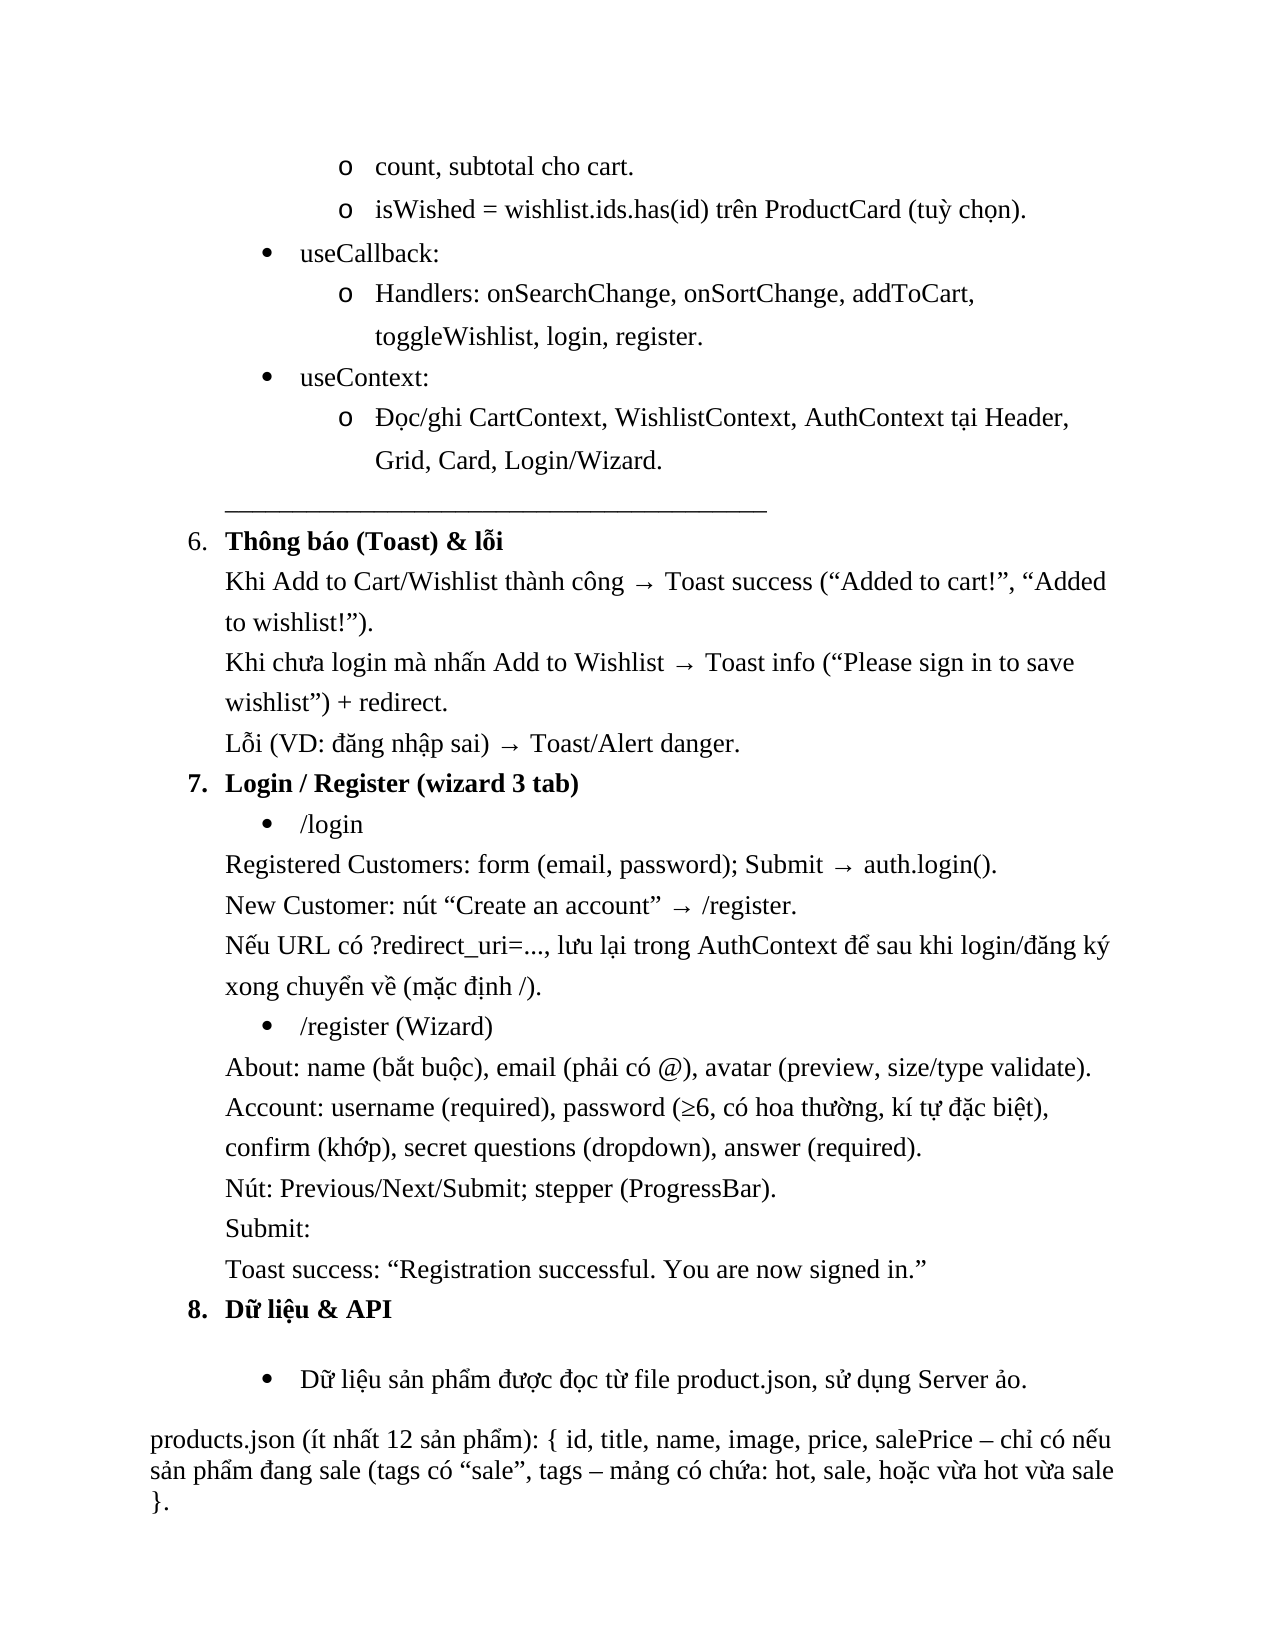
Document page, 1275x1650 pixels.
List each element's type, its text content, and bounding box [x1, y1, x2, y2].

list Nút: Previous/Next/Submit; stepper (ProgressBar). [225, 1172, 1125, 1203]
list Thông báo (Toast) & lỗi [187, 525, 1125, 556]
list ________________________________________ [225, 484, 1125, 516]
list Account: username (required), password (≥6, có hoa thường, kí tự đặc biệt), confirm (khớp), secret questions (dropdown), answer (required). [225, 1091, 1125, 1163]
list Registered Customers: form (email, password); Submit → auth.login(). [225, 848, 1125, 879]
list Login / Register (wizard 3 tab) [187, 767, 1125, 798]
list Nếu URL có ?redirect_uri=..., lưu lại trong AuthContext để sau khi login/đăng ký xong chuyển về (mặc định /). [225, 929, 1125, 1001]
list Lỗi (VD: đăng nhập sai) → Toast/Alert danger. [225, 727, 1125, 758]
list Khi chưa login mà nhấn Add to Wishlist → Toast info (“Please sign in to save wishlist”) + redirect. [225, 646, 1125, 718]
list New Customer: nút “Create an account” → /register. [225, 889, 1125, 920]
list count, subtotal cho cart. [337, 150, 1125, 183]
list Dữ liệu & API [187, 1293, 1125, 1324]
list useCallback: [262, 237, 1125, 268]
list useContext: [262, 361, 1125, 392]
list /login [262, 808, 1125, 839]
list Submit: [225, 1212, 1125, 1243]
list /register (Wizard) [262, 1010, 1125, 1041]
list Handlers: onSearchChange, onSortChange, addToCart, toggleWishlist, login, register. [337, 277, 1125, 351]
list Khi Add to Cart/Wishlist thành công → Toast success (“Added to cart!”, “Added to wishlist!”). [225, 565, 1125, 637]
list Toast success: “Registration successful. You are now signed in.” [225, 1253, 1125, 1284]
list isWished = wishlist.ids.has(id) trên ProductCard (tuỳ chọn). [337, 193, 1125, 227]
list Dữ liệu sản phẩm được đọc từ file product.json, sử dụng Server ảo. [262, 1363, 1125, 1394]
list About: name (bắt buộc), email (phải có @), avatar (preview, size/type validate). [225, 1051, 1125, 1082]
text products.json (ít nhất 12 sản phẩm): { id, title, name, image, price, salePrice – chỉ có nếu sản phẩm đang sale (tags có “sale”, tags – mảng có chứa: hot, sale, hoặc vừa hot vừa sale }. [150, 1423, 1125, 1517]
list Đọc/ghi CartContext, WishlistContext, AuthContext tại Header, Grid, Card, Login/Wizard. [337, 401, 1125, 475]
